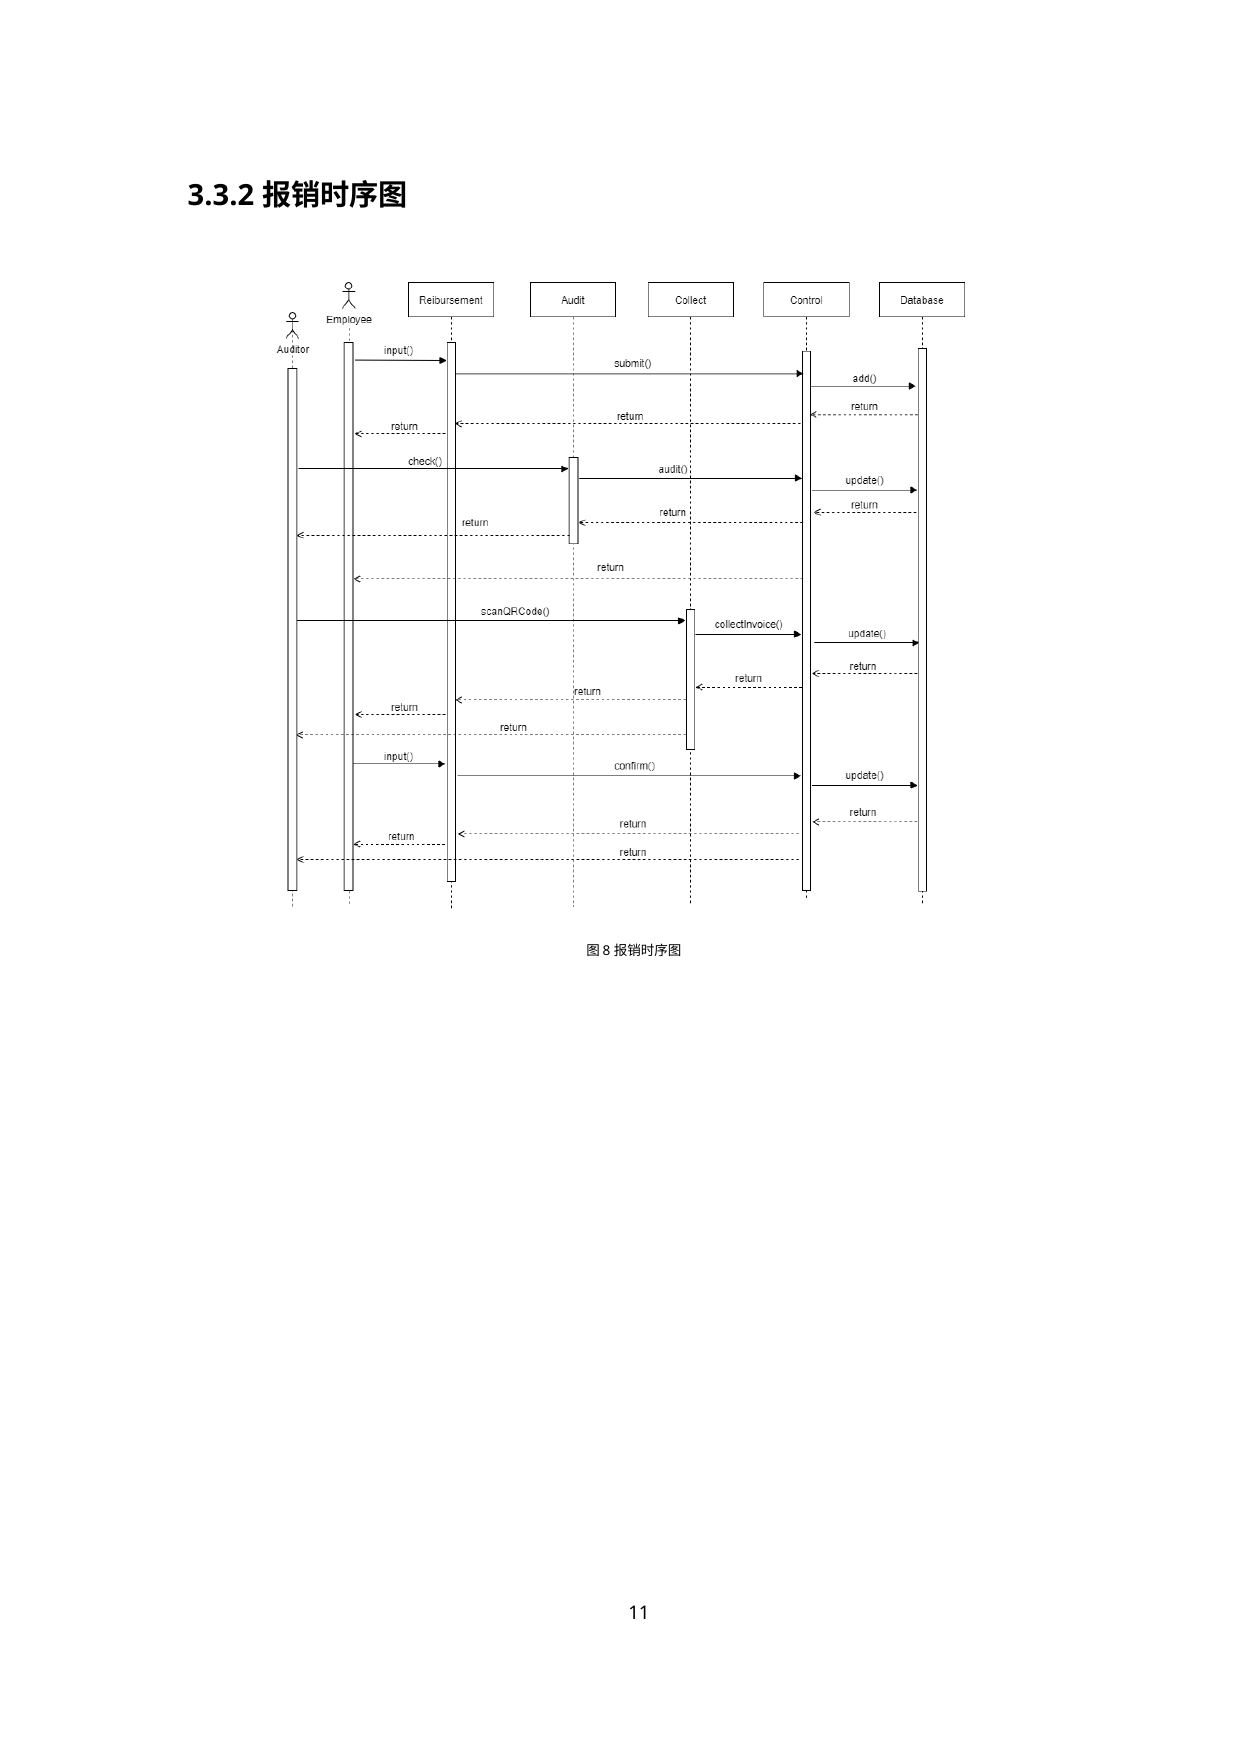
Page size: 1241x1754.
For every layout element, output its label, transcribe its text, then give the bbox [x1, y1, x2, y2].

subtitle 3.3.2 报销时序图 [187, 160, 1053, 225]
text 图8 报销时序图 [187, 933, 1053, 965]
picture [275, 282, 965, 909]
